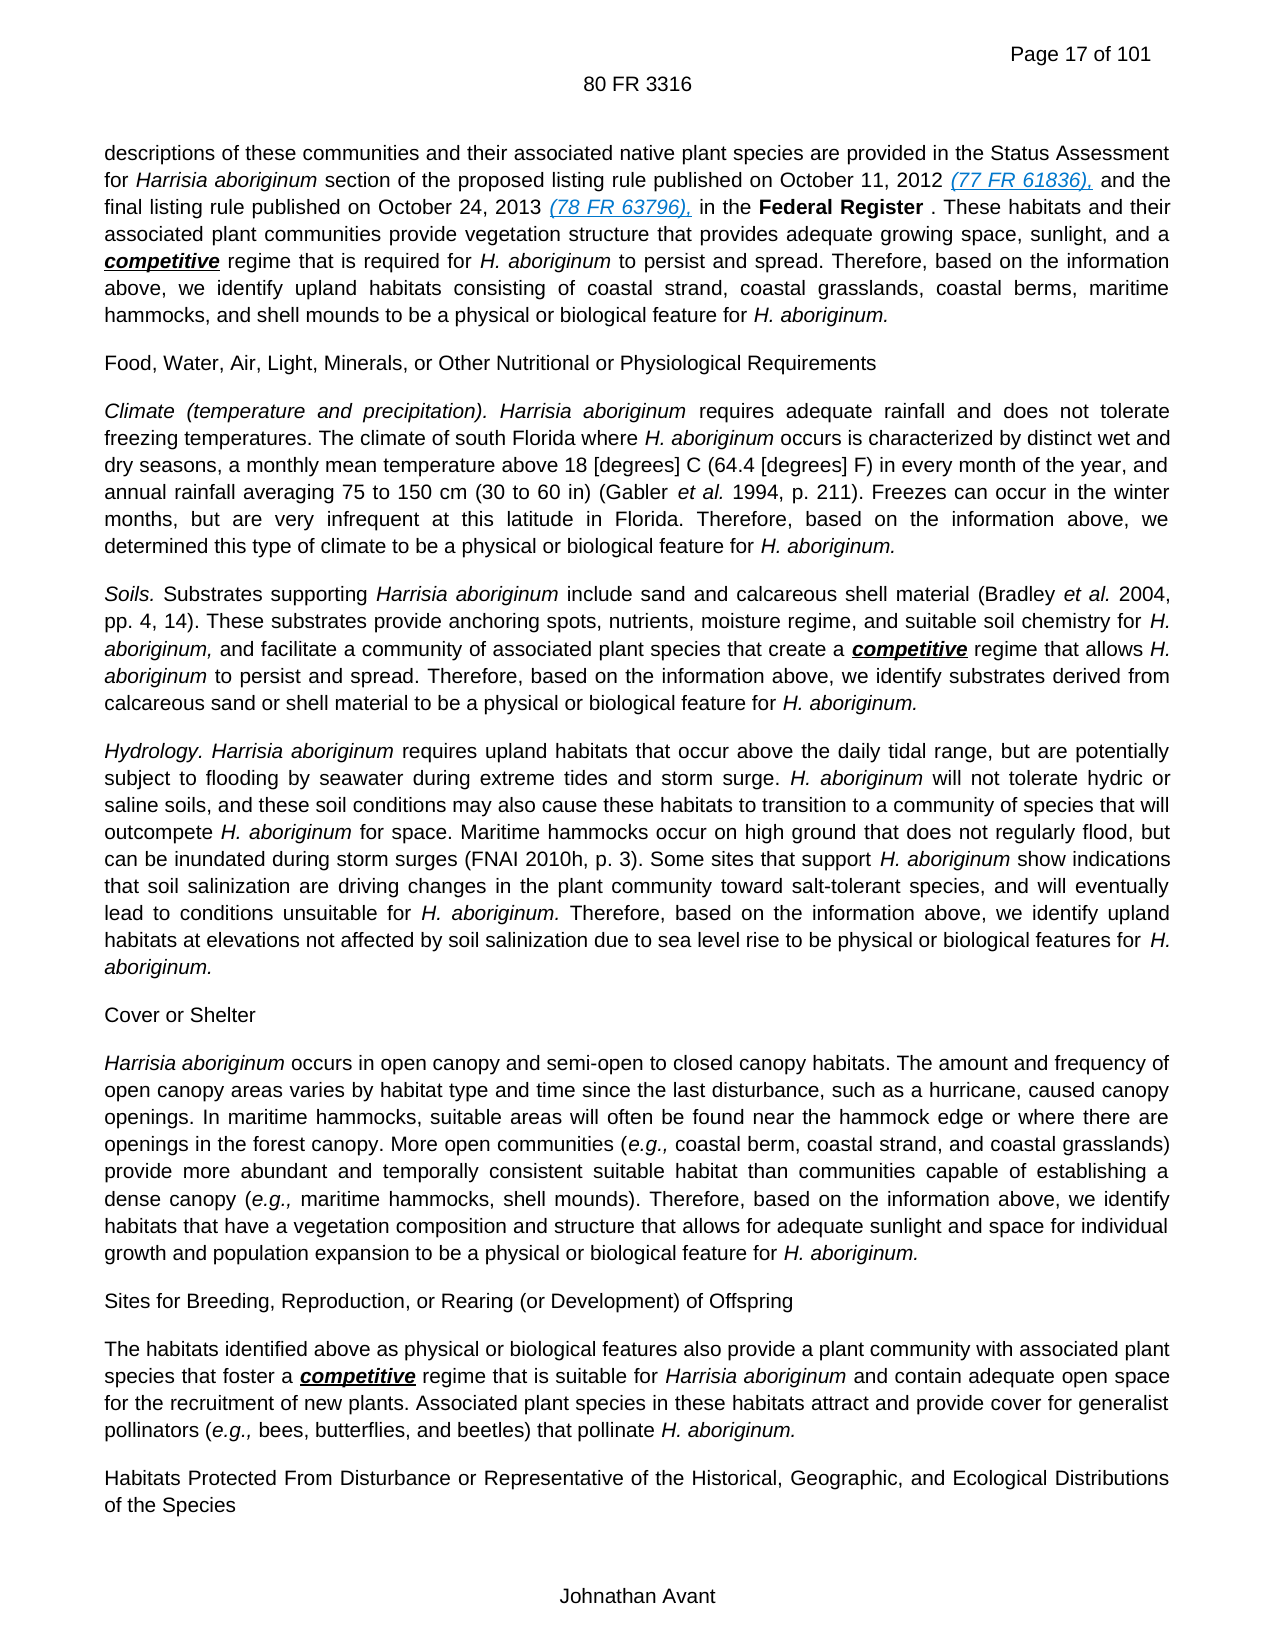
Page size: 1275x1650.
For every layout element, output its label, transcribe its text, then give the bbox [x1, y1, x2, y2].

text Sites for Breeding, Reproduction, or Rearing (or Development) of Offspring [104, 1285, 1171, 1312]
text The habitats identified above as physical or biological features also provide a plant community with associated plant species that foster a competitive regime that is suitable for Harrisia aboriginum and contain adequate open space for the recruitment of new plants. Associated plant species in these habitats attract and provide cover for generalist pollinators (e.g., bees, butterflies, and beetles) that pollinate H. aboriginum. [104, 1333, 1171, 1442]
text Food, Water, Air, Light, Minerals, or Other Nutritional or Physiological Requirements [104, 348, 1171, 375]
text Climate (temperature and precipitation). Harrisia aboriginum requires adequate rainfall and does not tolerate freezing temperatures. The climate of south Florida where H. aboriginum occurs is characterized by distinct wet and dry seasons, a monthly mean temperature above 18 [degrees] C (64.4 [degrees] F) in every month of the year, and annual rainfall averaging 75 to 150 cm (30 to 60 in) (Gabler et al. 1994, p. 211). Freezes can occur in the winter months, but are very infrequent at this latitude in Florida. Therefore, based on the information above, we determined this type of climate to be a physical or biological feature for H. aboriginum. [104, 396, 1171, 558]
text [104, 137, 1171, 327]
text Harrisia aboriginum occurs in open canopy and semi-open to closed canopy habitats. The amount and frequency of open canopy areas varies by habitat type and time since the last disturbance, such as a hurricane, caused canopy openings. In maritime hammocks, suitable areas will often be found near the hammock edge or where there are openings in the forest canopy. More open communities (e.g., coastal berm, coastal strand, and coastal grasslands) provide more abundant and temporally consistent suitable habitat than communities capable of establishing a dense canopy (e.g., maritime hammocks, shell mounds). Therefore, based on the information above, we identify habitats that have a vegetation composition and structure that allows for adequate sunlight and space for individual growth and population expansion to be a physical or biological feature for H. aboriginum. [104, 1048, 1171, 1264]
text Soils. Substrates supporting Harrisia aboriginum include sand and calcareous shell material (Bradley et al. 2004, pp. 4, 14). These substrates provide anchoring spots, nutrients, moisture regime, and suitable soil chemistry for H. aboriginum, and facilitate a community of associated plant species that create a competitive regime that allows H. aboriginum to persist and spread. Therefore, based on the information above, we identify substrates derived from calcareous sand or shell material to be a physical or biological feature for H. aboriginum. [104, 579, 1171, 714]
text Hydrology. Harrisia aboriginum requires upland habitats that occur above the daily tidal range, but are potentially subject to flooding by seawater during extreme tides and storm surge. H. aboriginum will not tolerate hydric or saline soils, and these soil conditions may also cause these habitats to transition to a community of species that will outcompete H. aboriginum for space. Maritime hammocks occur on high ground that does not regularly flood, but can be inundated during storm surges (FNAI 2010h, p. 3). Some sites that support H. aboriginum show indications that soil salinization are driving changes in the plant community toward salt-tolerant species, and will eventually lead to conditions unsuitable for H. aboriginum. Therefore, based on the information above, we identify upland habitats at elevations not affected by soil salinization due to sea level rise to be physical or biological features for H. aboriginum. [104, 735, 1171, 979]
text Habitats Protected From Disturbance or Representative of the Historical, Geographic, and Ecological Distributions of the Species [104, 1462, 1171, 1517]
text Cover or Shelter [104, 1000, 1171, 1027]
